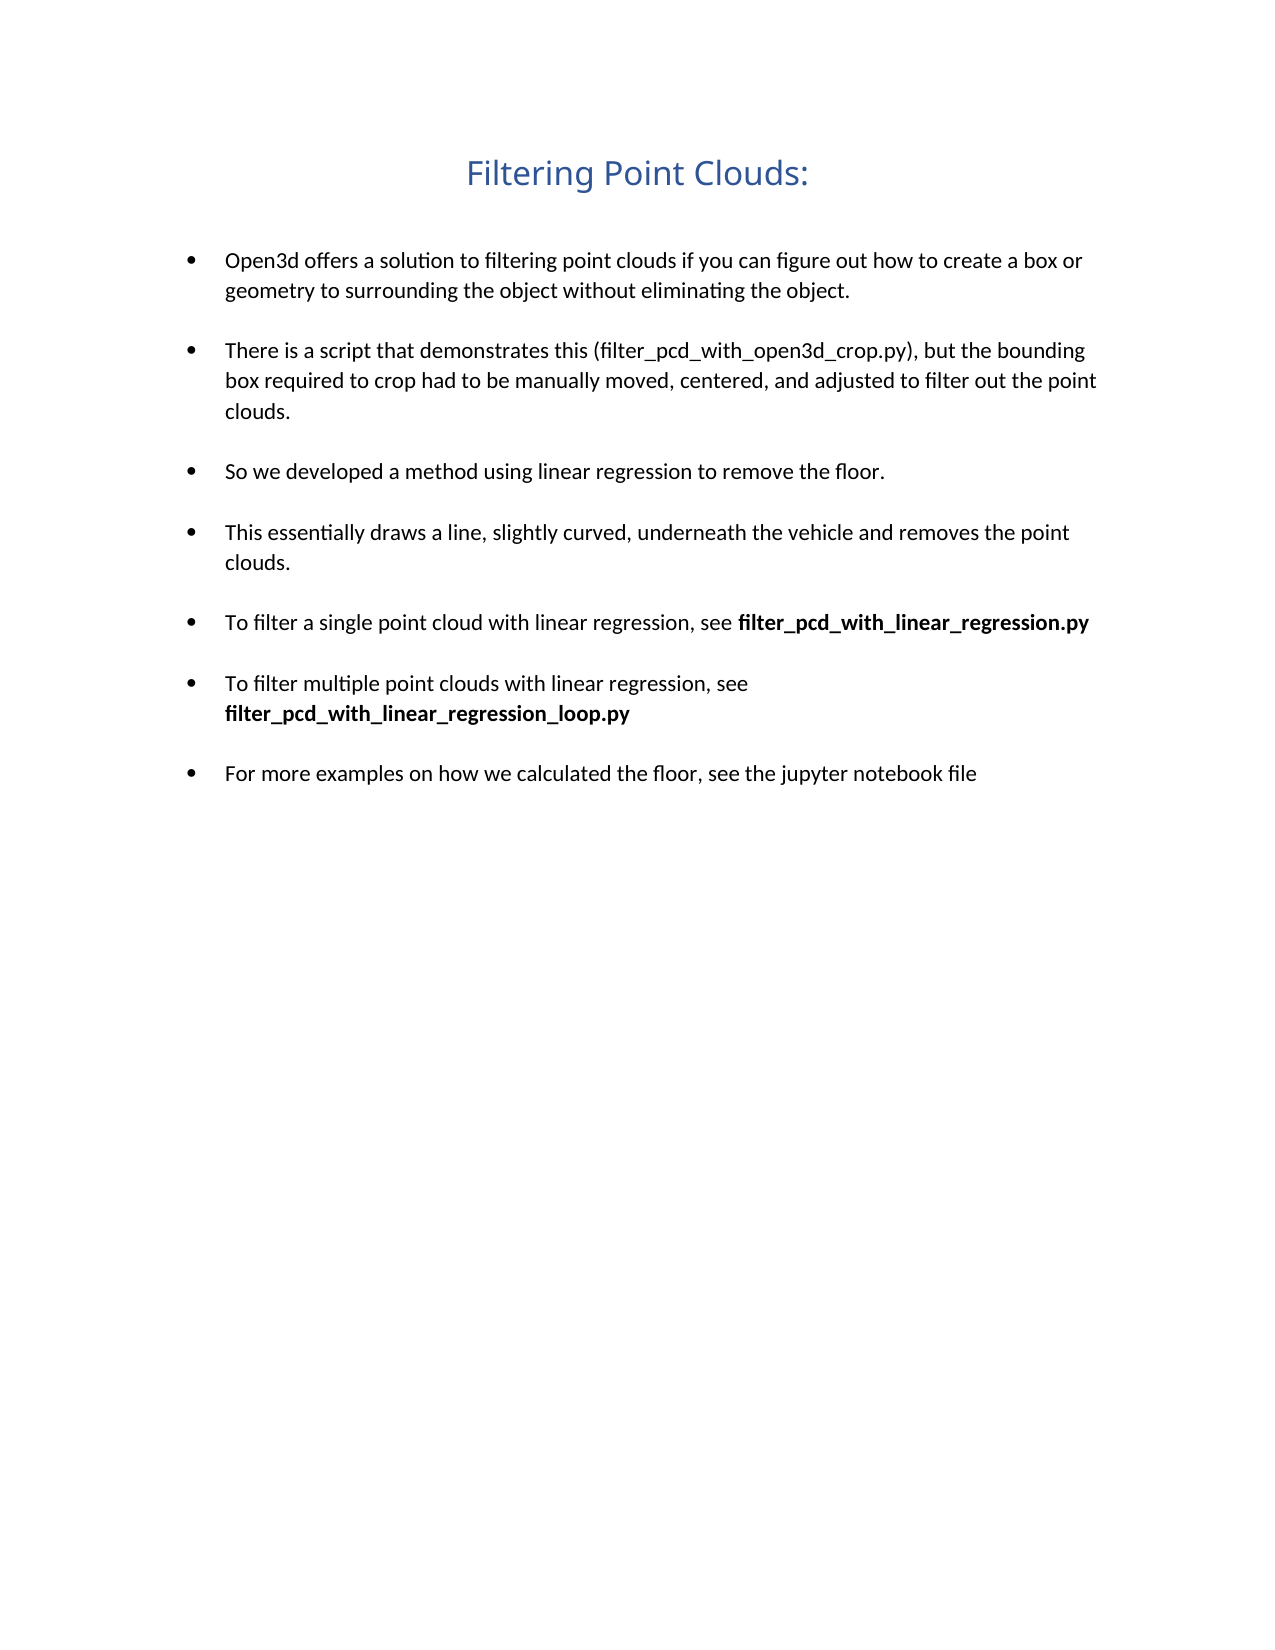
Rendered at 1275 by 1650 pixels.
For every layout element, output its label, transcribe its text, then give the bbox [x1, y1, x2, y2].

list There is a script that demonstrates this (filter_pcd_with_open3d_crop.py), but the bounding box required to crop had to be manually moved, centered, and adjusted to filter out the point clouds. [187, 336, 1125, 425]
list So we developed a method using linear regression to remove the floor. [187, 457, 1125, 485]
list To filter a single point cloud with linear regression, see filter_pcd_with_linear_regression.py [187, 608, 1125, 636]
list Open3d offers a solution to filtering point clouds if you can figure out how to create a box or geometry to surrounding the object without eliminating the object. [187, 246, 1125, 304]
list This essentially draws a line, slightly curved, underneath the vehicle and removes the point clouds. [187, 518, 1125, 576]
list To filter multiple point clouds with linear regression, see filter_pcd_with_linear_regression_loop.py [187, 669, 1125, 727]
subtitle Filtering Point Clouds: [150, 150, 1125, 195]
list For more examples on how we calculated the floor, see the jupyter notebook file [187, 759, 1125, 787]
